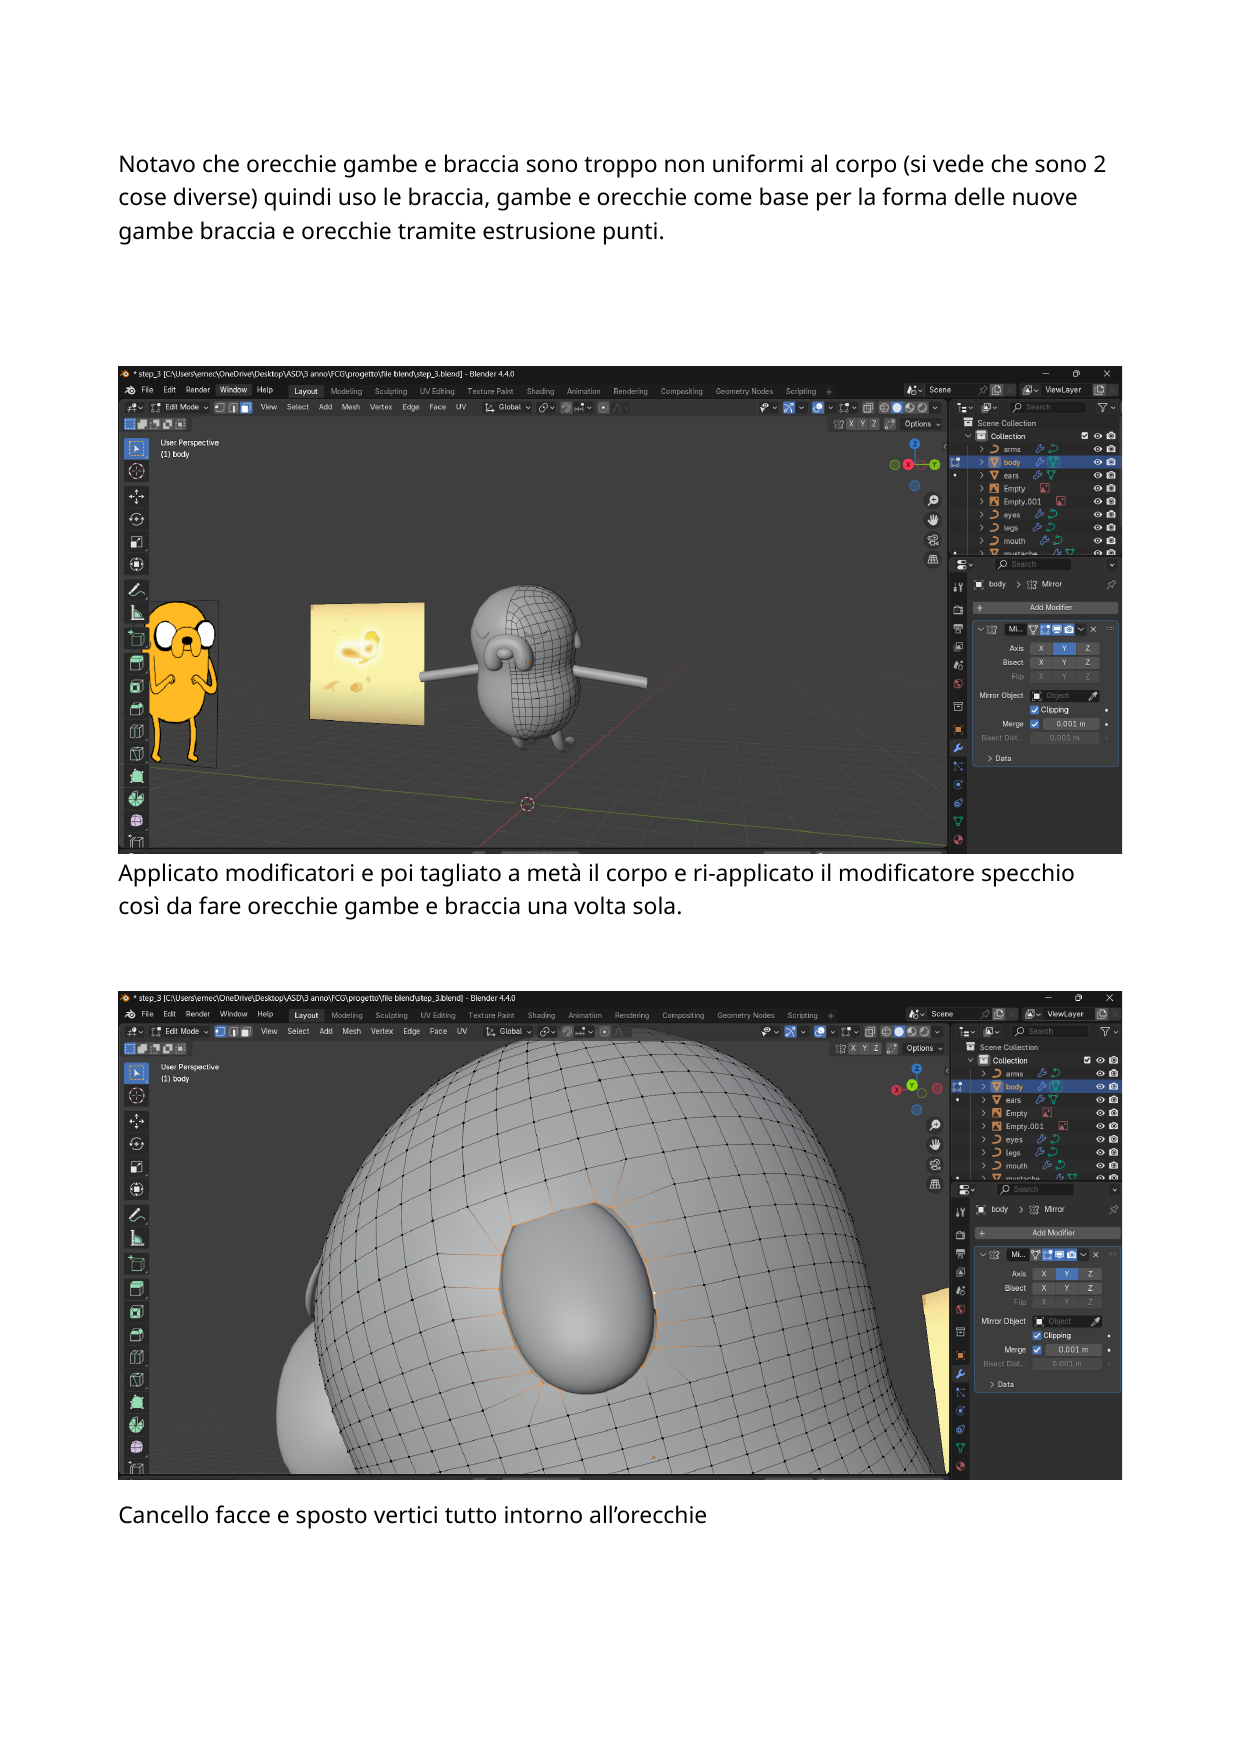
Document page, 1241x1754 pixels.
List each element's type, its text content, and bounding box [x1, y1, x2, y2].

text Notavo che orecchie gambe e braccia sono troppo non uniformi al corpo (si vede che sono 2 cose diverse) quindi uso le braccia, gambe e orecchie come base per la forma delle nuove gambe braccia e orecchie tramite estrusione punti. [118, 148, 1122, 246]
text Applicato modificatori e poi tagliato a metà il corpo e ri-applicato il modificatore specchio così da fare orecchie gambe e braccia una volta sola. [118, 854, 1122, 921]
picture [118, 366, 1123, 854]
text Cancello facce e sposto vertici tutto intorno all’orecchie [118, 1498, 1122, 1530]
picture [118, 991, 1123, 1480]
